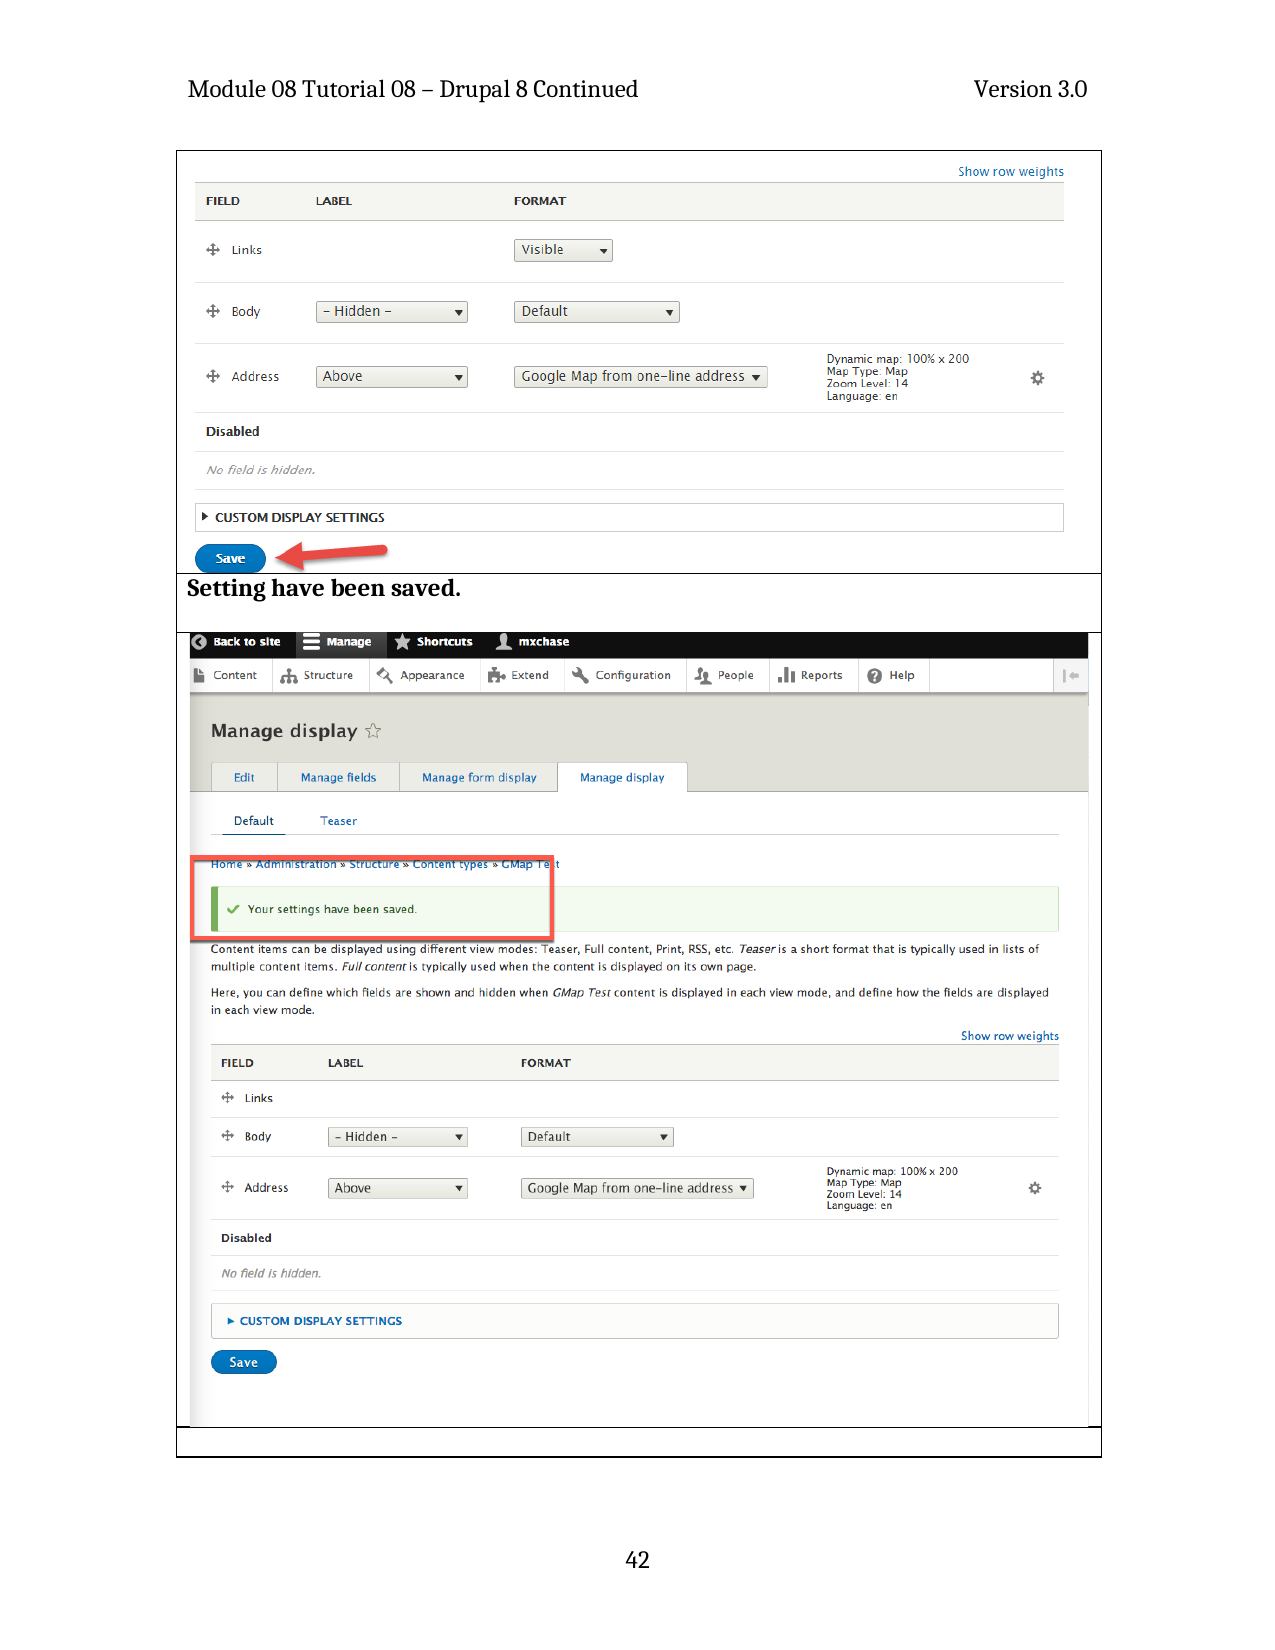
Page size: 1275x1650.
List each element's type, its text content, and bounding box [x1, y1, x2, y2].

table_cell [1089, 633, 1101, 1426]
table_cell [177, 151, 190, 573]
table_cell [177, 633, 189, 1426]
picture [189, 632, 1089, 1427]
picture [190, 151, 1089, 573]
table_cell [1089, 151, 1101, 573]
table_cell [177, 1428, 1101, 1456]
table_cell Setting have been saved. [177, 574, 1101, 632]
